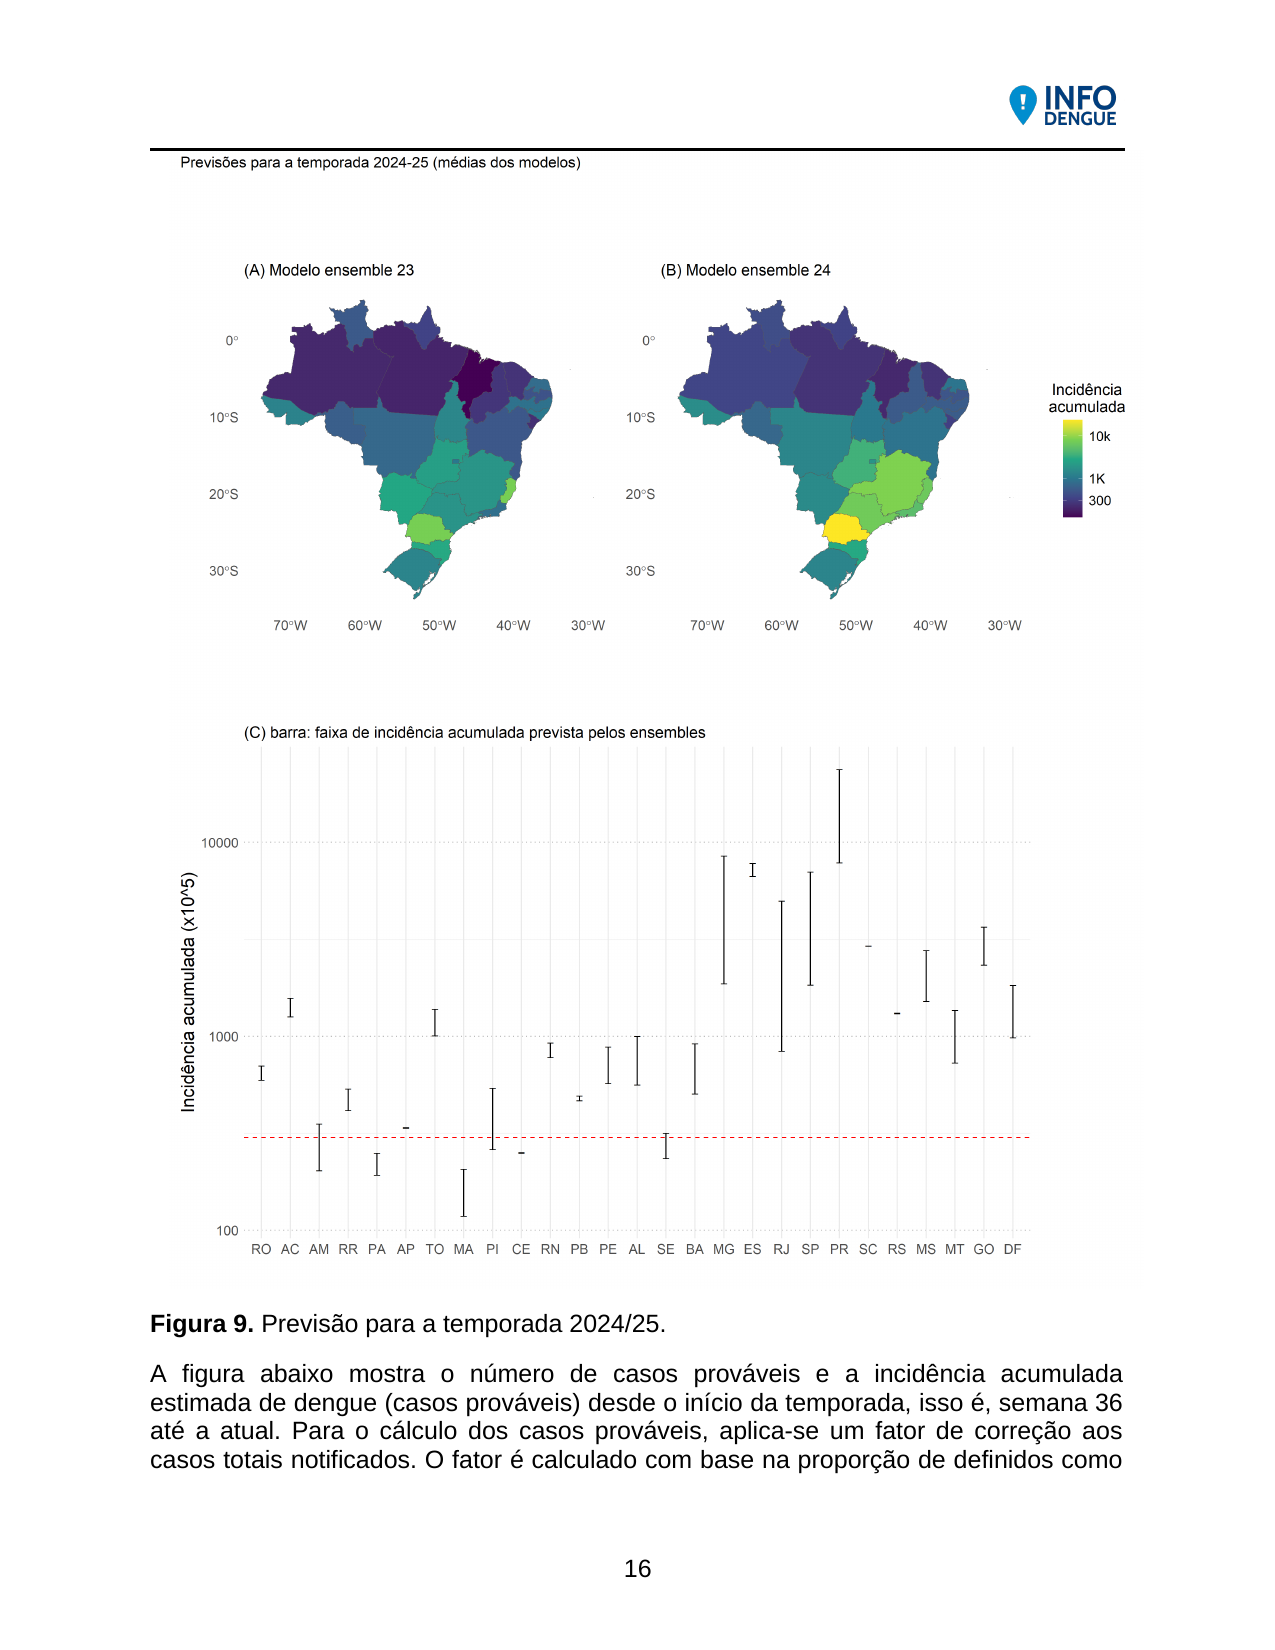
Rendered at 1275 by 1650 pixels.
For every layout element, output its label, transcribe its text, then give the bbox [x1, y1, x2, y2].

text Figura 9. Previsão para a temporada 2024/25. [150, 1309, 1125, 1338]
picture [168, 150, 1144, 1289]
picture [1000, 75, 1125, 136]
